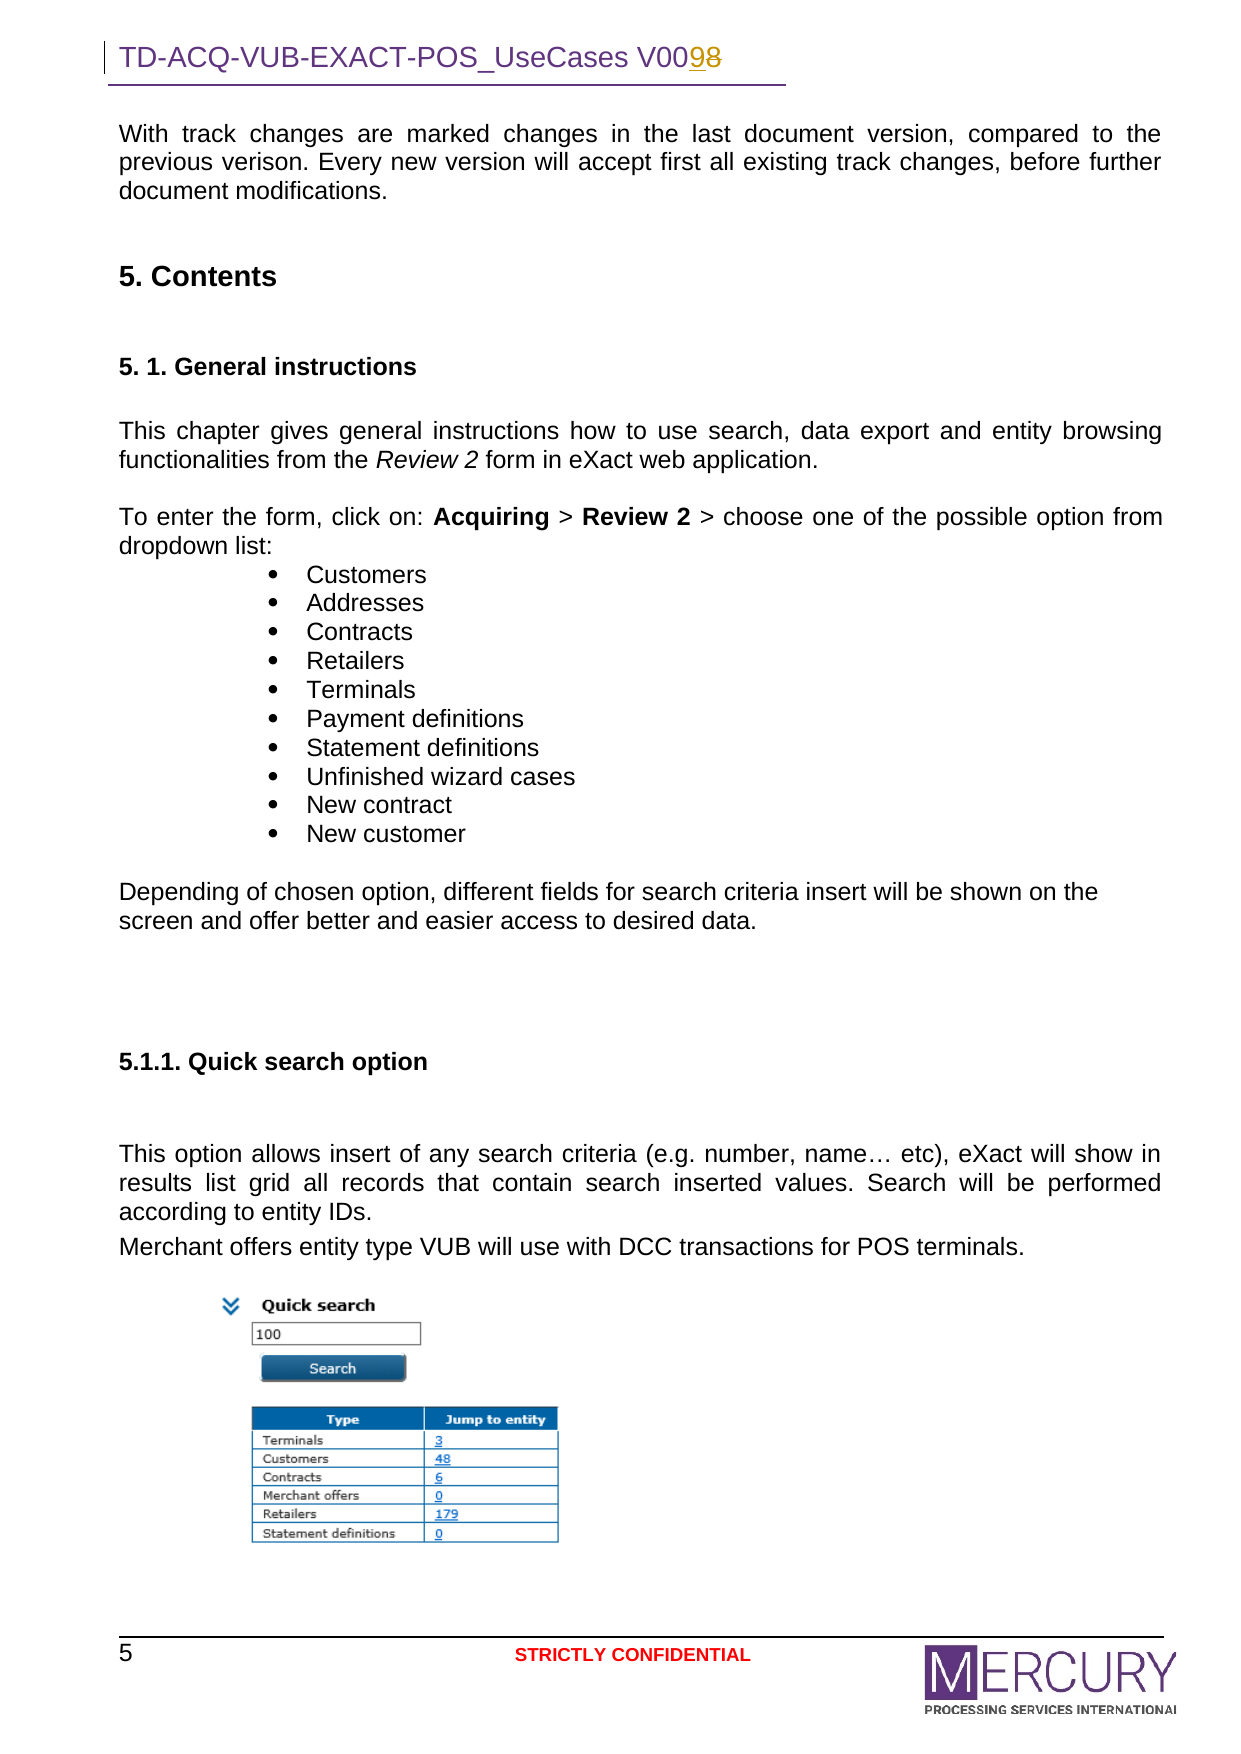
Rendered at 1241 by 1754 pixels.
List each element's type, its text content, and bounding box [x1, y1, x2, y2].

list Contracts [268, 617, 1164, 646]
text Depending of chosen option, different fields for search criteria insert will be shown on the screen and offer better and easier access to desired data. [118, 877, 1164, 934]
list New customer [268, 819, 1164, 848]
text To enter the form, click on: Acquiring > Review 2 > choose one of the possible option from dropdown list: [118, 502, 1164, 559]
picture [215, 1289, 618, 1555]
list Payment definitions [268, 704, 1164, 733]
list Addresses [268, 588, 1164, 617]
list Customers [268, 559, 1164, 588]
text This chapter gives general instructions how to use search, data export and entity browsing functionalities from the Review 2 form in eXact web application. [118, 416, 1164, 473]
list Terminals [268, 675, 1164, 704]
subtitle 5. Contents [118, 258, 1164, 292]
list New contract [268, 790, 1164, 819]
text With track changes are marked changes in the last document version, compared to the previous verison. Every new version will accept first all existing track changes, before further document modifications. [118, 118, 1164, 205]
subtitle 5. 1. General instructions [118, 352, 1164, 381]
list Unfinished wizard cases [268, 762, 1164, 790]
subtitle 5.1.1. Quick search option [118, 1021, 1164, 1076]
list Statement definitions [268, 733, 1164, 762]
text This option allows insert of any search criteria (e.g. number, name… etc), eXact will show in results list grid all records that contain search inserted values. Search will be performed according to entity IDs. [118, 1139, 1164, 1226]
list Retailers [268, 646, 1164, 675]
picture [923, 1644, 1181, 1716]
text Merchant offers entity type VUB will use with DCC transactions for POS terminals. [118, 1232, 1164, 1261]
